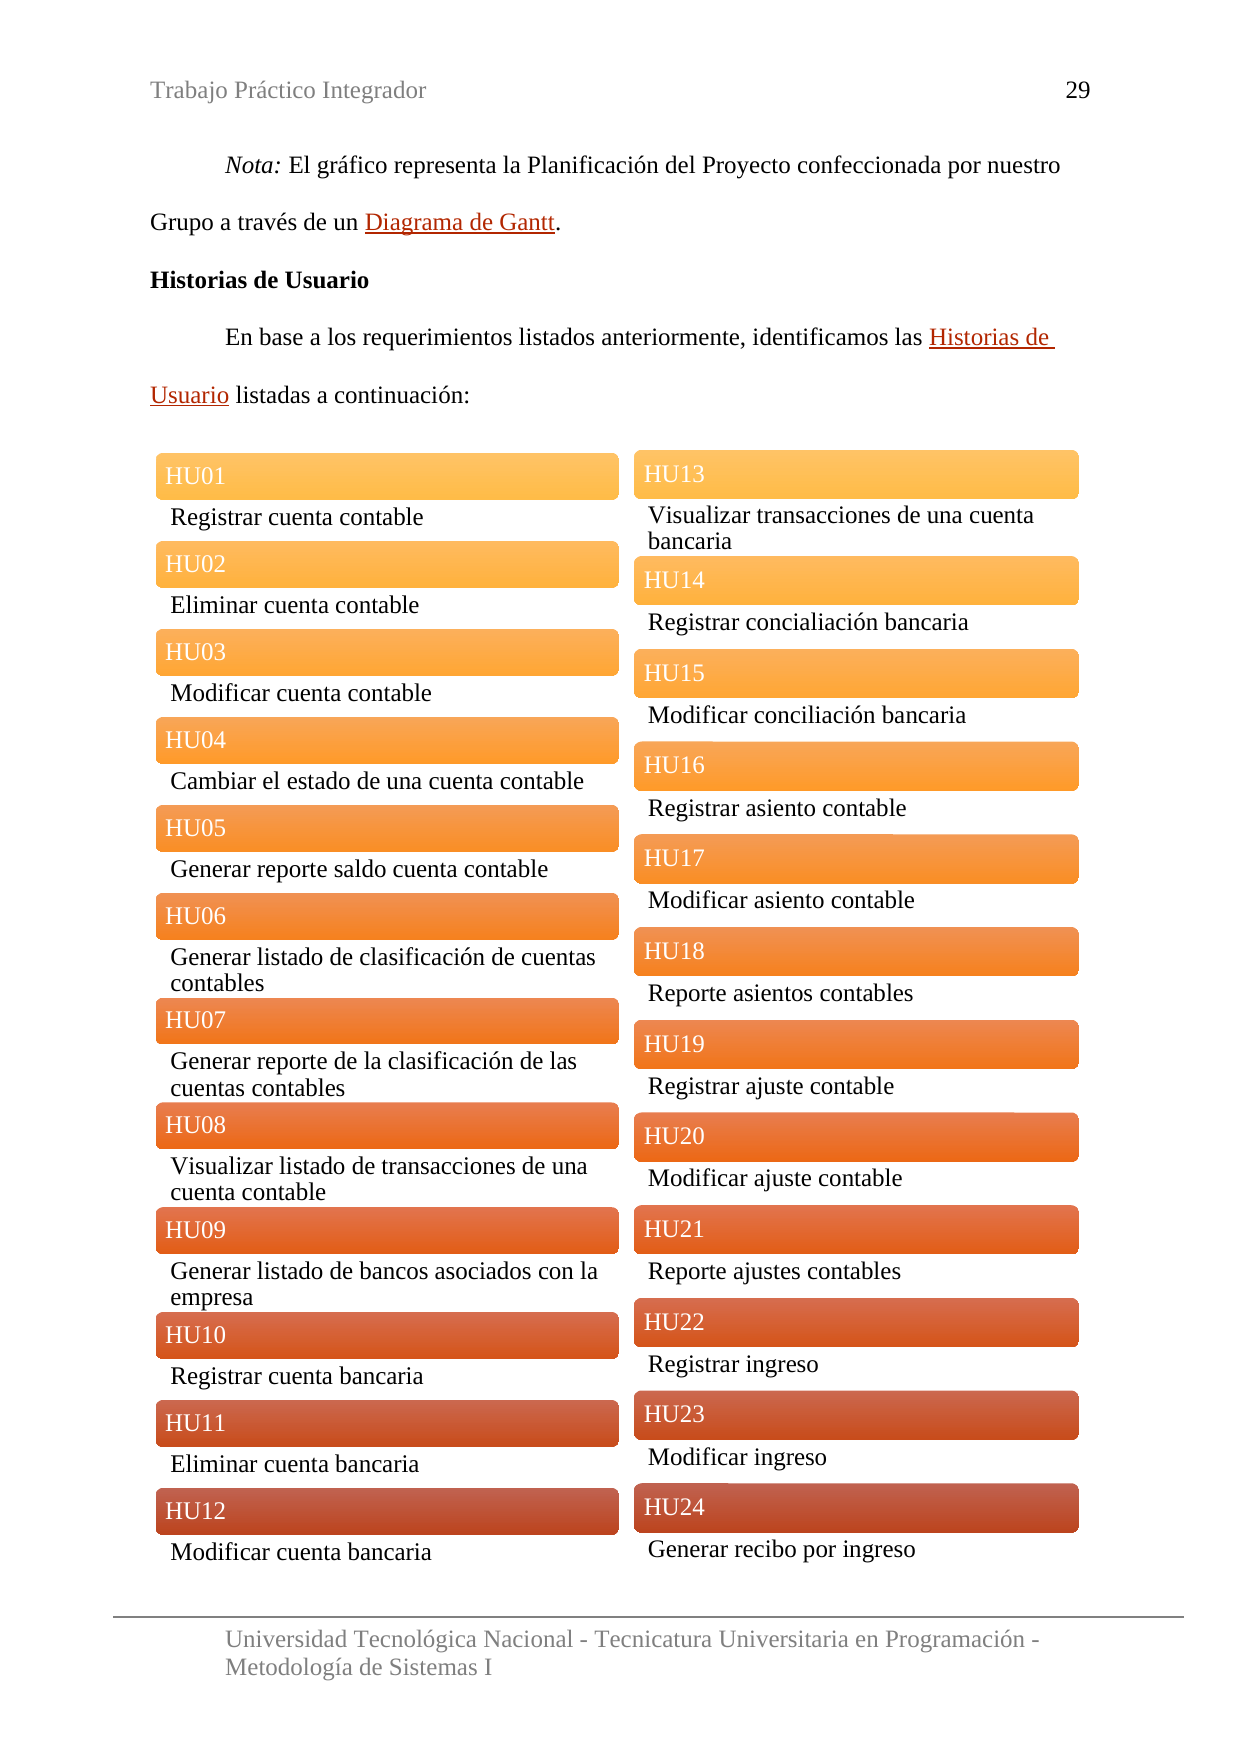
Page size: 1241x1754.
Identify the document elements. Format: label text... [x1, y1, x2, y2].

text Nota: El gráfico representa la Planificación del Proyecto confeccionada por nuestro Grupo a través de un Diagrama de Gantt. [150, 150, 1090, 236]
subtitle Historias de Usuario [150, 265, 1090, 294]
text En base a los requerimientos listados anteriormente, identificamos las Historias de Usuario listadas a continuación: [150, 322, 1090, 409]
